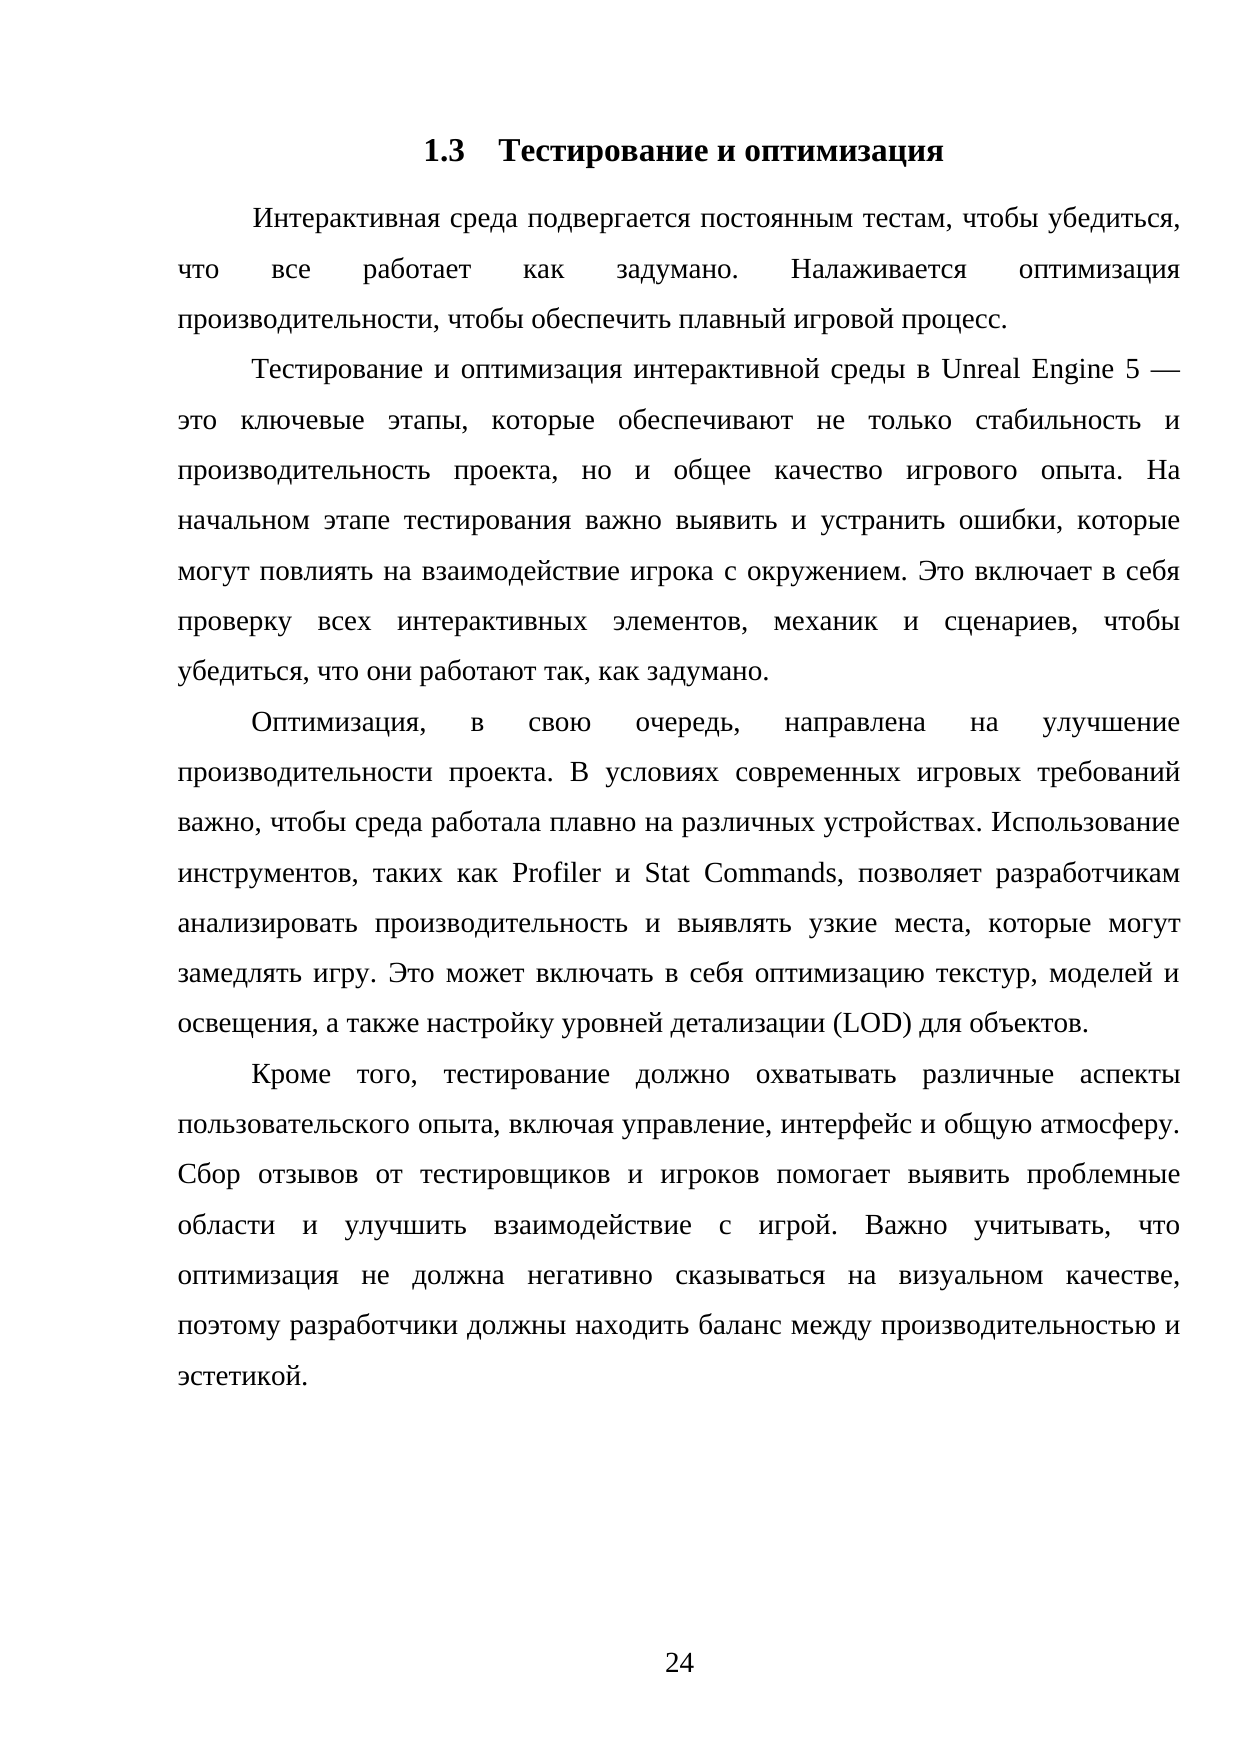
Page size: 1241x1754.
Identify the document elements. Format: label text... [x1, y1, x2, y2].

text Тестирование и оптимизация интерактивной среды в Unreal Engine 5 — это ключевые этапы, которые обеспечивают не только стабильность и производительность проекта, но и общее качество игрового опыта. На начальном этапе тестирования важно выявить и устранить ошибки, которые могут повлиять на взаимодействие игрока с окружением. Это включает в себя проверку всех интерактивных элементов, механик и сценариев, чтобы убедиться, что они работают так, как задумано. [177, 352, 1181, 687]
list Тестирование и оптимизация [186, 131, 1181, 169]
text Оптимизация, в свою очередь, направлена на улучшение производительности проекта. В условиях современных игровых требований важно, чтобы среда работала плавно на различных устройствах. Использование инструментов, таких как Profiler и Stat Commands, позволяет разработчикам анализировать производительность и выявлять узкие места, которые могут замедлять игру. Это может включать в себя оптимизацию текстур, моделей и освещения, а также настройку уровней детализации (LOD) для объектов. [177, 704, 1181, 1039]
text Кроме того, тестирование должно охватывать различные аспекты пользовательского опыта, включая управление, интерфейс и общую атмосферу. Сбор отзывов от тестировщиков и игроков помогает выявить проблемные области и улучшить взаимодействие с игрой. Важно учитывать, что оптимизация не должна негативно сказываться на визуальном качестве, поэтому разработчики должны находить баланс между производительностью и эстетикой. [177, 1056, 1181, 1391]
text Интерактивная среда подвергается постоянным тестам, чтобы убедиться, что все работает как задумано. Налаживается оптимизация производительности, чтобы обеспечить плавный игровой процесс. [177, 201, 1181, 335]
